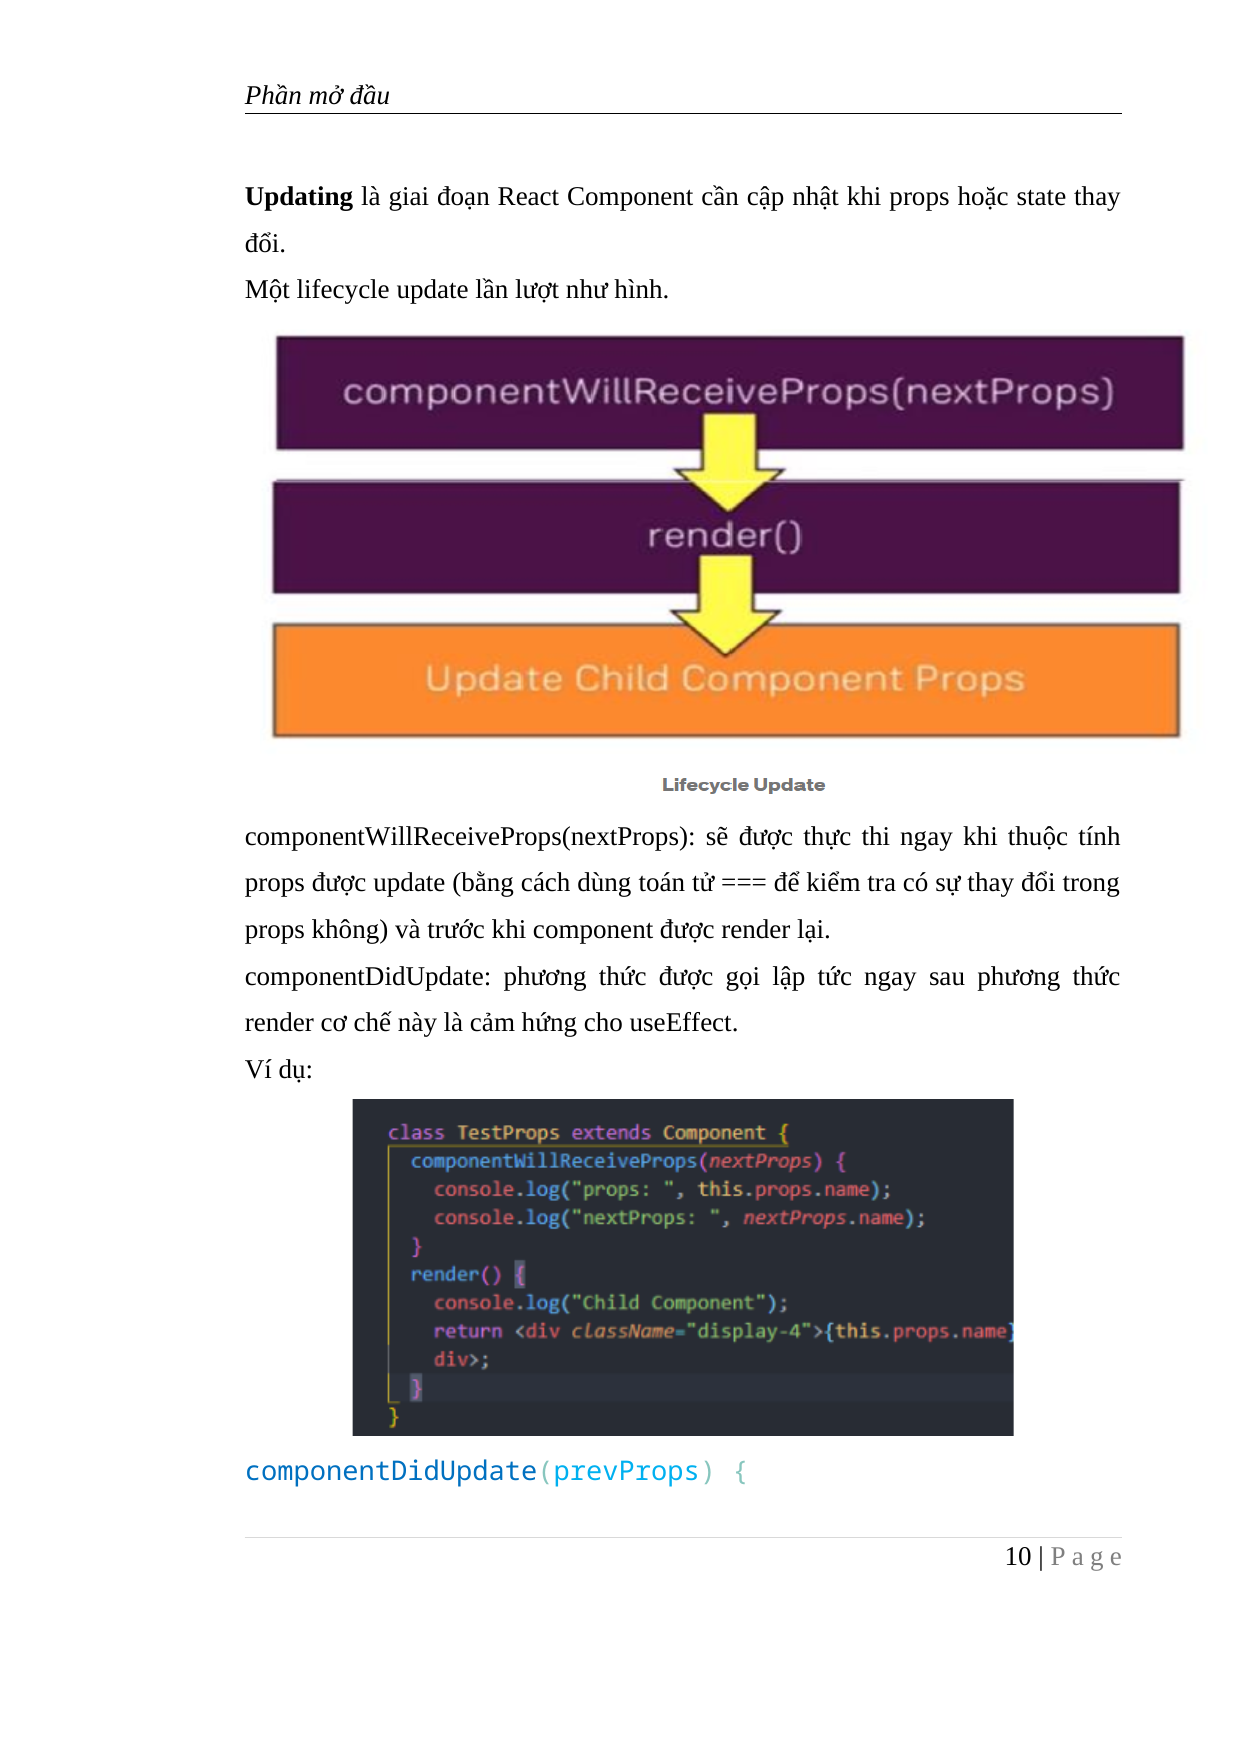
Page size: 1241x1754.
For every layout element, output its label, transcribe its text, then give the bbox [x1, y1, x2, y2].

text componentDidUpdate: phương thức được gọi lập tức ngay sau phương thức render cơ chế này là cảm hứng cho useEffect. [244, 959, 1122, 1037]
text componentWillReceiveProps(nextProps): sẽ được thực thi ngay khi thuộc tính props được update (bằng cách dùng toán tử === để kiểm tra có sự thay đổi trong props không) và trước khi component được render lại. [244, 819, 1122, 944]
text Updating là giai đoạn React Component cần cập nhật khi props hoặc state thay đổi. [244, 180, 1122, 258]
picture [352, 1099, 1014, 1436]
text componentDidUpdate(prevProps) { [244, 1451, 1122, 1488]
text Ví dụ: [244, 1053, 1122, 1084]
text Một lifecycle update lần lượt như hình. [244, 273, 1122, 304]
picture [244, 320, 1220, 804]
